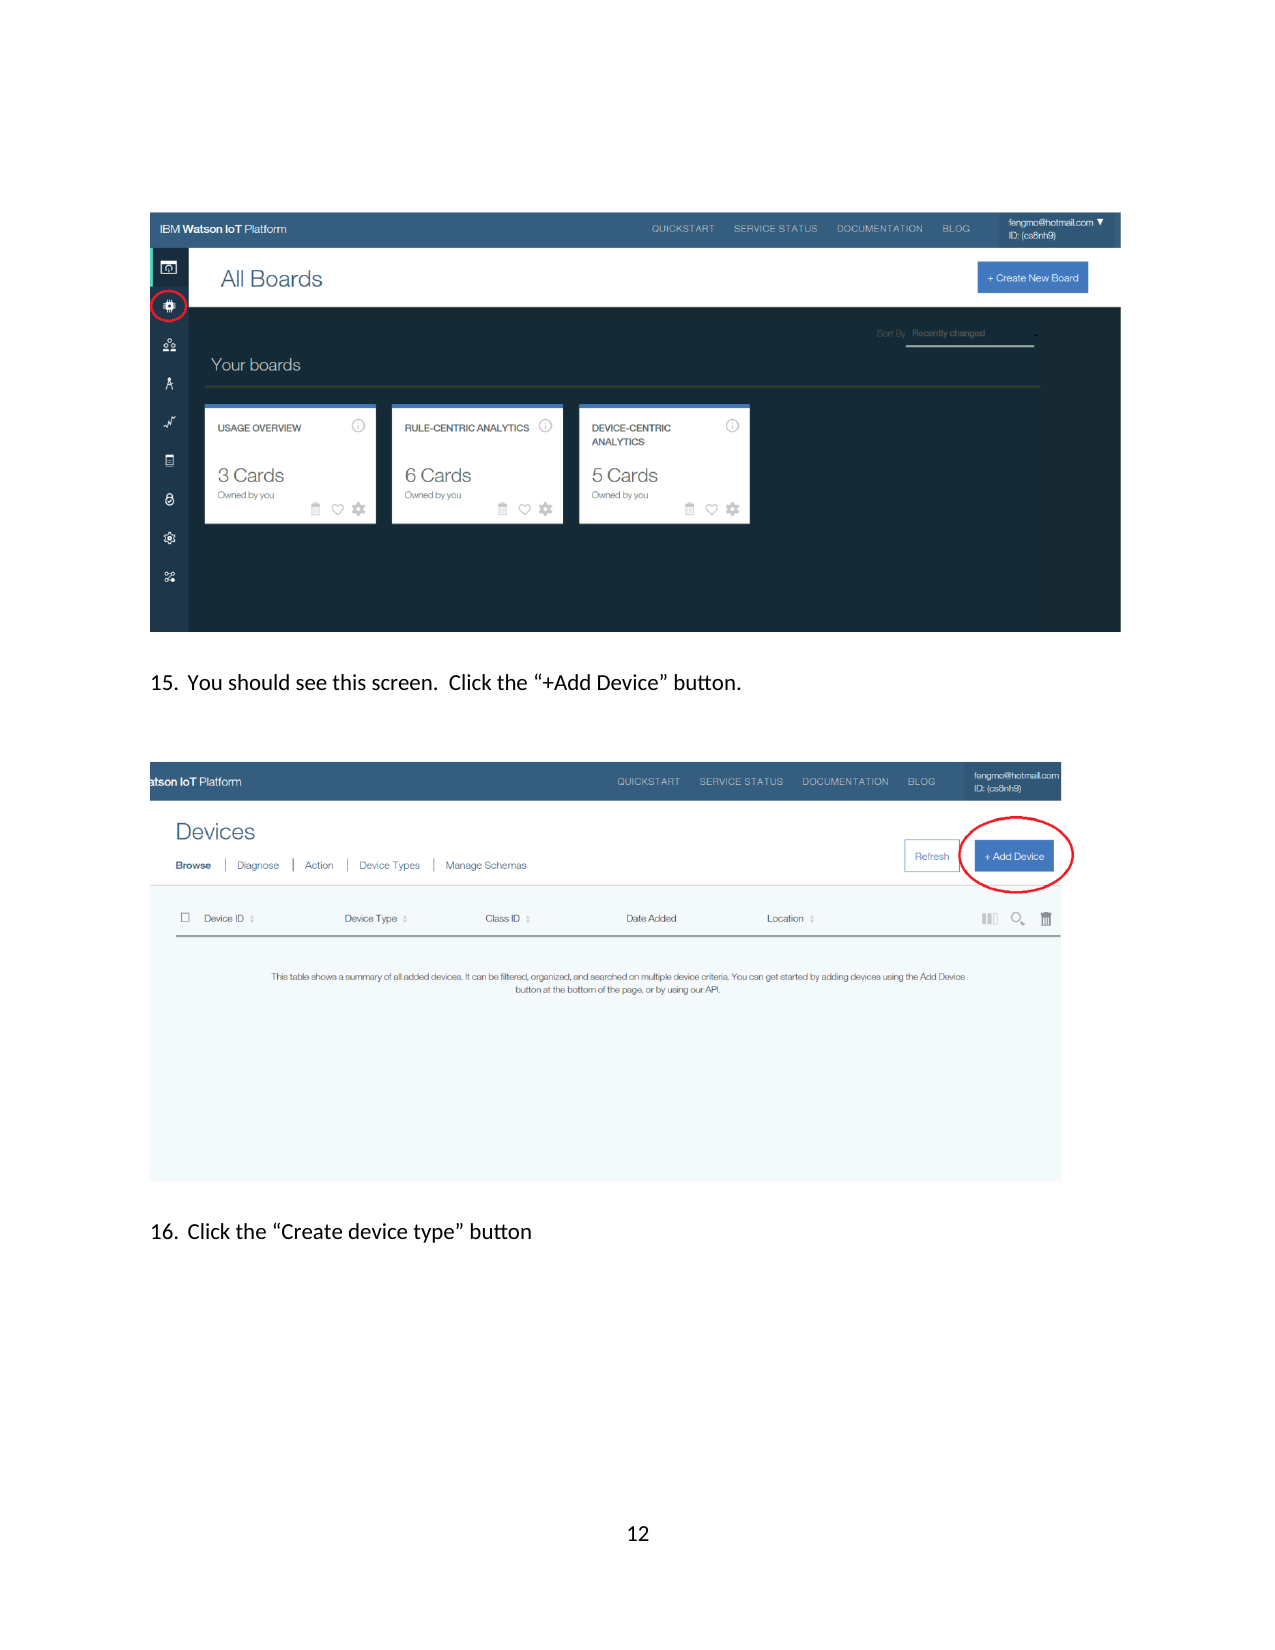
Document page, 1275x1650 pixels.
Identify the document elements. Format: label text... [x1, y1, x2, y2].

list Click the “Create device type” button [150, 1217, 1125, 1245]
picture [150, 699, 1124, 1181]
list You should see this screen. Click the “+Add Device” button. [150, 668, 1125, 696]
picture [150, 150, 1124, 632]
